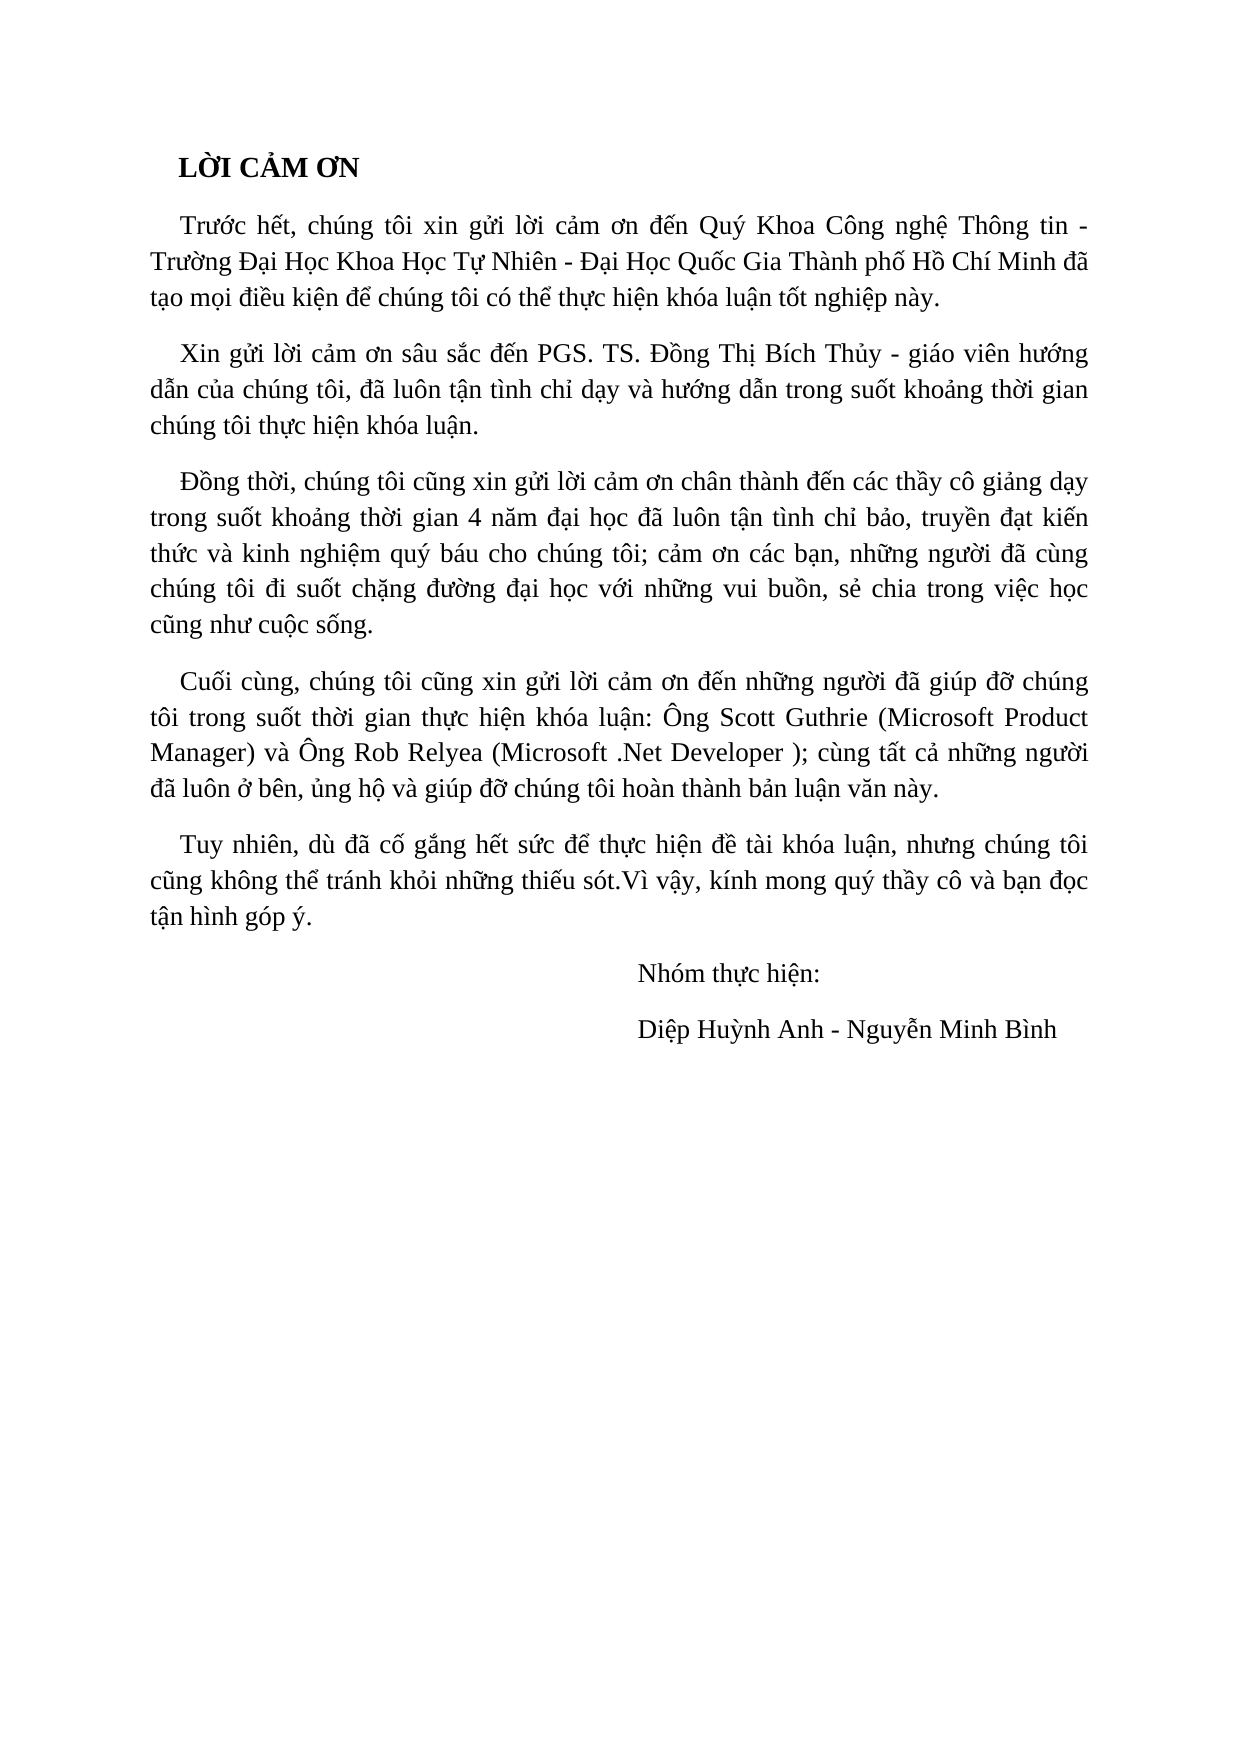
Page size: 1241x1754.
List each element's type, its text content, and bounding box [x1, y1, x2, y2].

text Tuy nhiên, dù đã cố gắng hết sức để thực hiện đề tài khóa luận, nhưng chúng tôi cũng không thể tránh khỏi những thiếu sót.Vì vậy, kính mong quý thầy cô và bạn đọc tận hình góp ý. [150, 829, 1090, 931]
text Xin gửi lời cảm ơn sâu sắc đến PGS. TS. Đồng Thị Bích Thủy - giáo viên hướng dẫn của chúng tôi, đã luôn tận tình chỉ dạy và hướng dẫn trong suốt khoảng thời gian chúng tôi thực hiện khóa luận. [150, 337, 1090, 440]
text Cuối cùng, chúng tôi cũng xin gửi lời cảm ơn đến những người đã giúp đỡ chúng tôi trong suốt thời gian thực hiện khóa luận: Ông Scott Guthrie (Microsoft Product Manager) và Ông Rob Relyea (Microsoft .Net Developer ); cùng tất cả những người đã luôn ở bên, ủng hộ và giúp đỡ chúng tôi hoàn thành bản luận văn này. [150, 665, 1090, 803]
text Diệp Huỳnh Anh - Nguyễn Minh Bình [609, 1013, 1090, 1044]
text LỜI CẢM ƠN [150, 150, 1090, 183]
text Nhóm thực hiện: [609, 957, 1090, 988]
text Đồng thời, chúng tôi cũng xin gửi lời cảm ơn chân thành đến các thầy cô giảng dạy trong suốt khoảng thời gian 4 năm đại học đã luôn tận tình chỉ bảo, truyền đạt kiến thức và kinh nghiệm quý báu cho chúng tôi; cảm ơn các bạn, những người đã cùng chúng tôi đi suốt chặng đường đại học với những vui buồn, sẻ chia trong việc học cũng như cuộc sống. [150, 465, 1090, 639]
text Trước hết, chúng tôi xin gửi lời cảm ơn đến Quý Khoa Công nghệ Thông tin - Trường Đại Học Khoa Học Tự Nhiên - Đại Học Quốc Gia Thành phố Hồ Chí Minh đã tạo mọi điều kiện để chúng tôi có thể thực hiện khóa luận tốt nghiệp này. [150, 209, 1090, 312]
